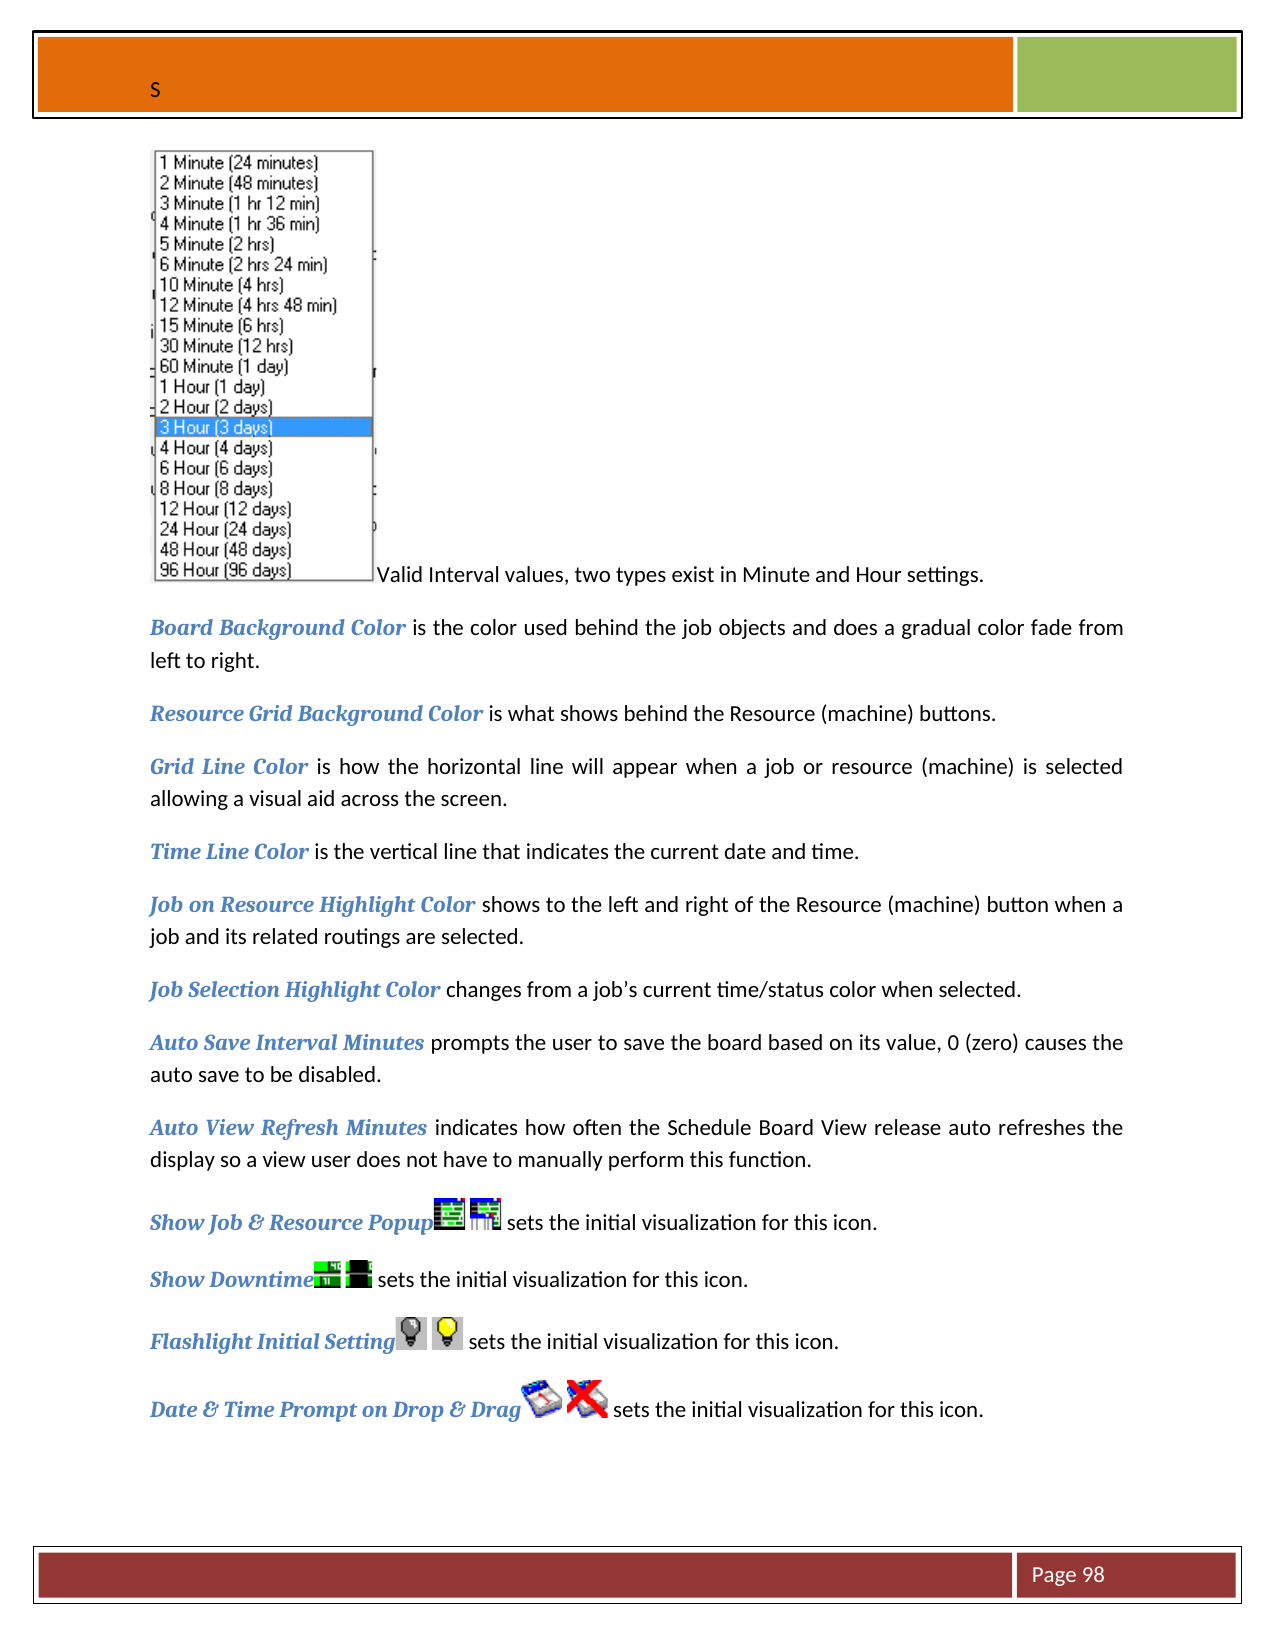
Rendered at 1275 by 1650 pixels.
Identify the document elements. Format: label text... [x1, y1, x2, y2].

picture [431, 1317, 464, 1350]
picture [150, 150, 377, 583]
picture [433, 1198, 466, 1230]
text Show Job & Resource Popup sets the initial visualization for this icon. [150, 1199, 1125, 1236]
text Valid Interval values, two types exist in Minute and Hour settings. [150, 150, 1125, 588]
text Resource Grid Background Color is what shows behind the Resource (machine) buttons. [150, 699, 1125, 727]
text Job Selection Highlight Color changes from a job’s current time/status color when selected. [150, 975, 1125, 1003]
picture [314, 1260, 341, 1288]
text Show Downtime sets the initial visualization for this icon. [150, 1261, 1125, 1293]
picture [470, 1198, 502, 1230]
text Auto Save Interval Minutes prompts the user to save the board based on its value, 0 (zero) causes the auto save to be disabled. [150, 1028, 1125, 1088]
text Time Line Color is the vertical line that indicates the current date and time. [150, 837, 1125, 865]
text Job on Resource Highlight Color shows to the left and right of the Resource (machine) button when a job and its related routings are selected. [150, 890, 1125, 950]
text Auto View Refresh Minutes indicates how often the Schedule Board View release auto refreshes the display so a view user does not have to manually perform this function. [150, 1113, 1125, 1174]
text Date & Time Prompt on Drop & Drag sets the initial visualization for this icon. [150, 1380, 1125, 1423]
picture [521, 1380, 563, 1418]
picture [567, 1380, 608, 1418]
picture [395, 1317, 427, 1350]
text Grid Line Color is how the horizontal line will appear when a job or resource (machine) is selected allowing a visual aid across the screen. [150, 752, 1125, 812]
picture [345, 1260, 373, 1288]
text Board Background Color is the color used behind the job objects and does a gradual color fade from left to right. [150, 613, 1125, 674]
text Flashlight Initial Setting sets the initial visualization for this icon. [150, 1318, 1125, 1355]
